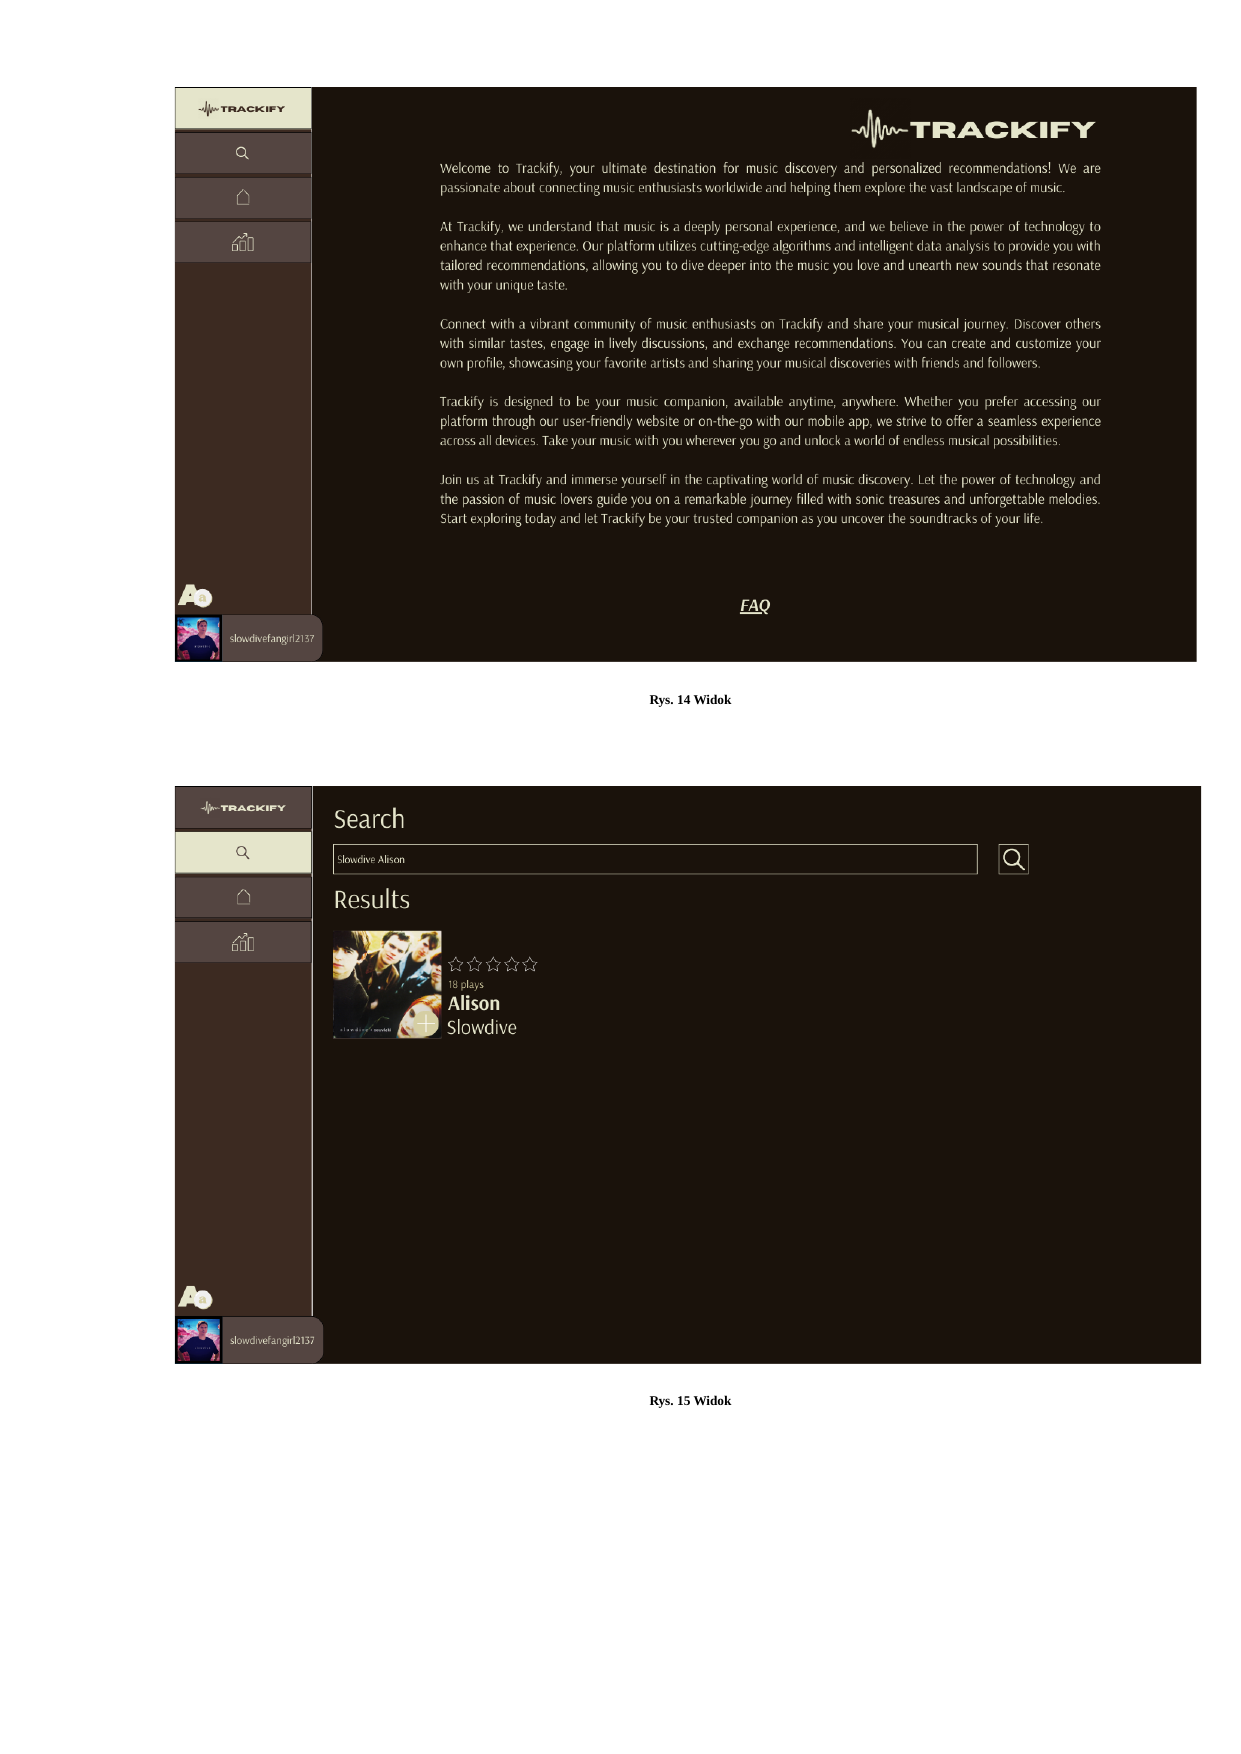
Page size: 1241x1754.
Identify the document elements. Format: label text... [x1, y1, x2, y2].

text Rys. 14 Widok [387, 681, 994, 707]
picture [174, 786, 1202, 1364]
text Rys. 15 Widok [387, 1382, 994, 1408]
picture [174, 87, 1197, 662]
